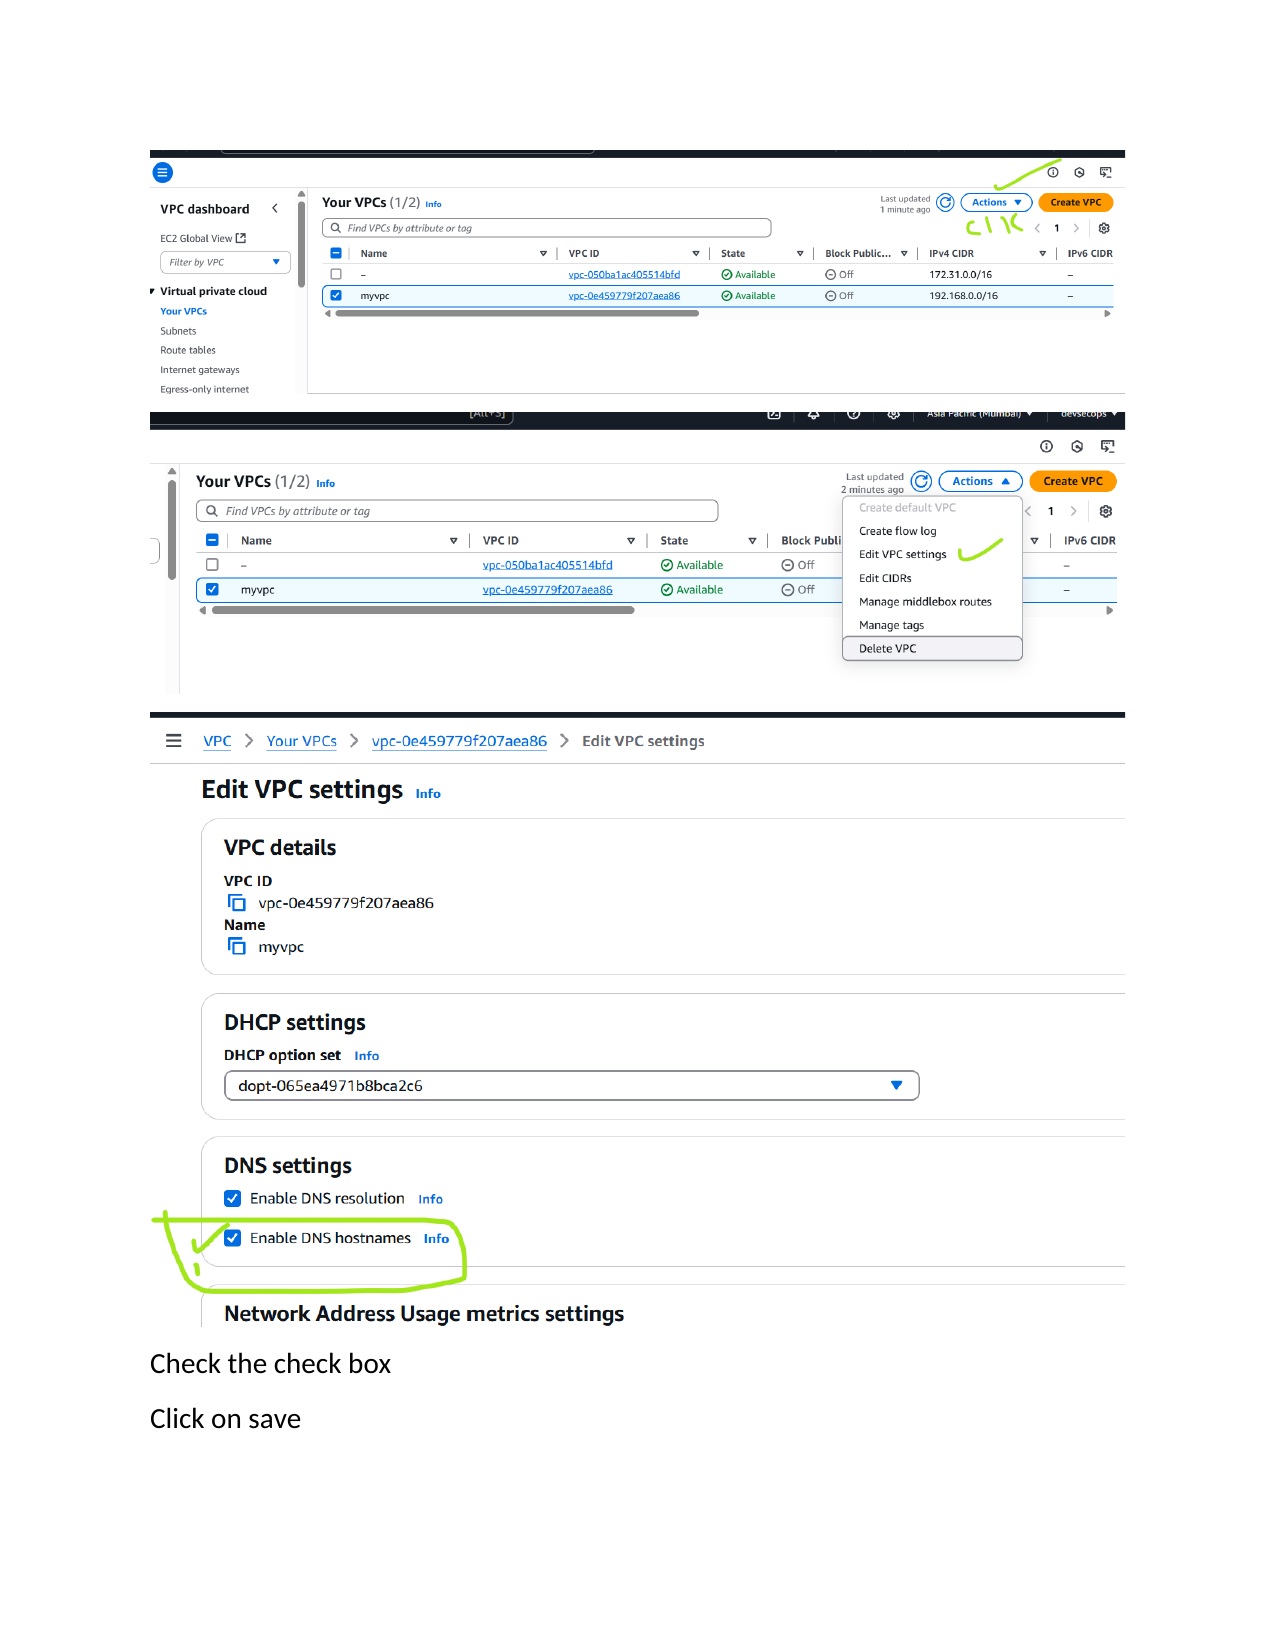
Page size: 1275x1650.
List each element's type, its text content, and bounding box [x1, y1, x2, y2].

picture [150, 150, 1125, 394]
picture [150, 712, 1125, 1327]
text Click on save [150, 1401, 1125, 1436]
picture [150, 412, 1125, 694]
text Check the check box [150, 1346, 1125, 1381]
